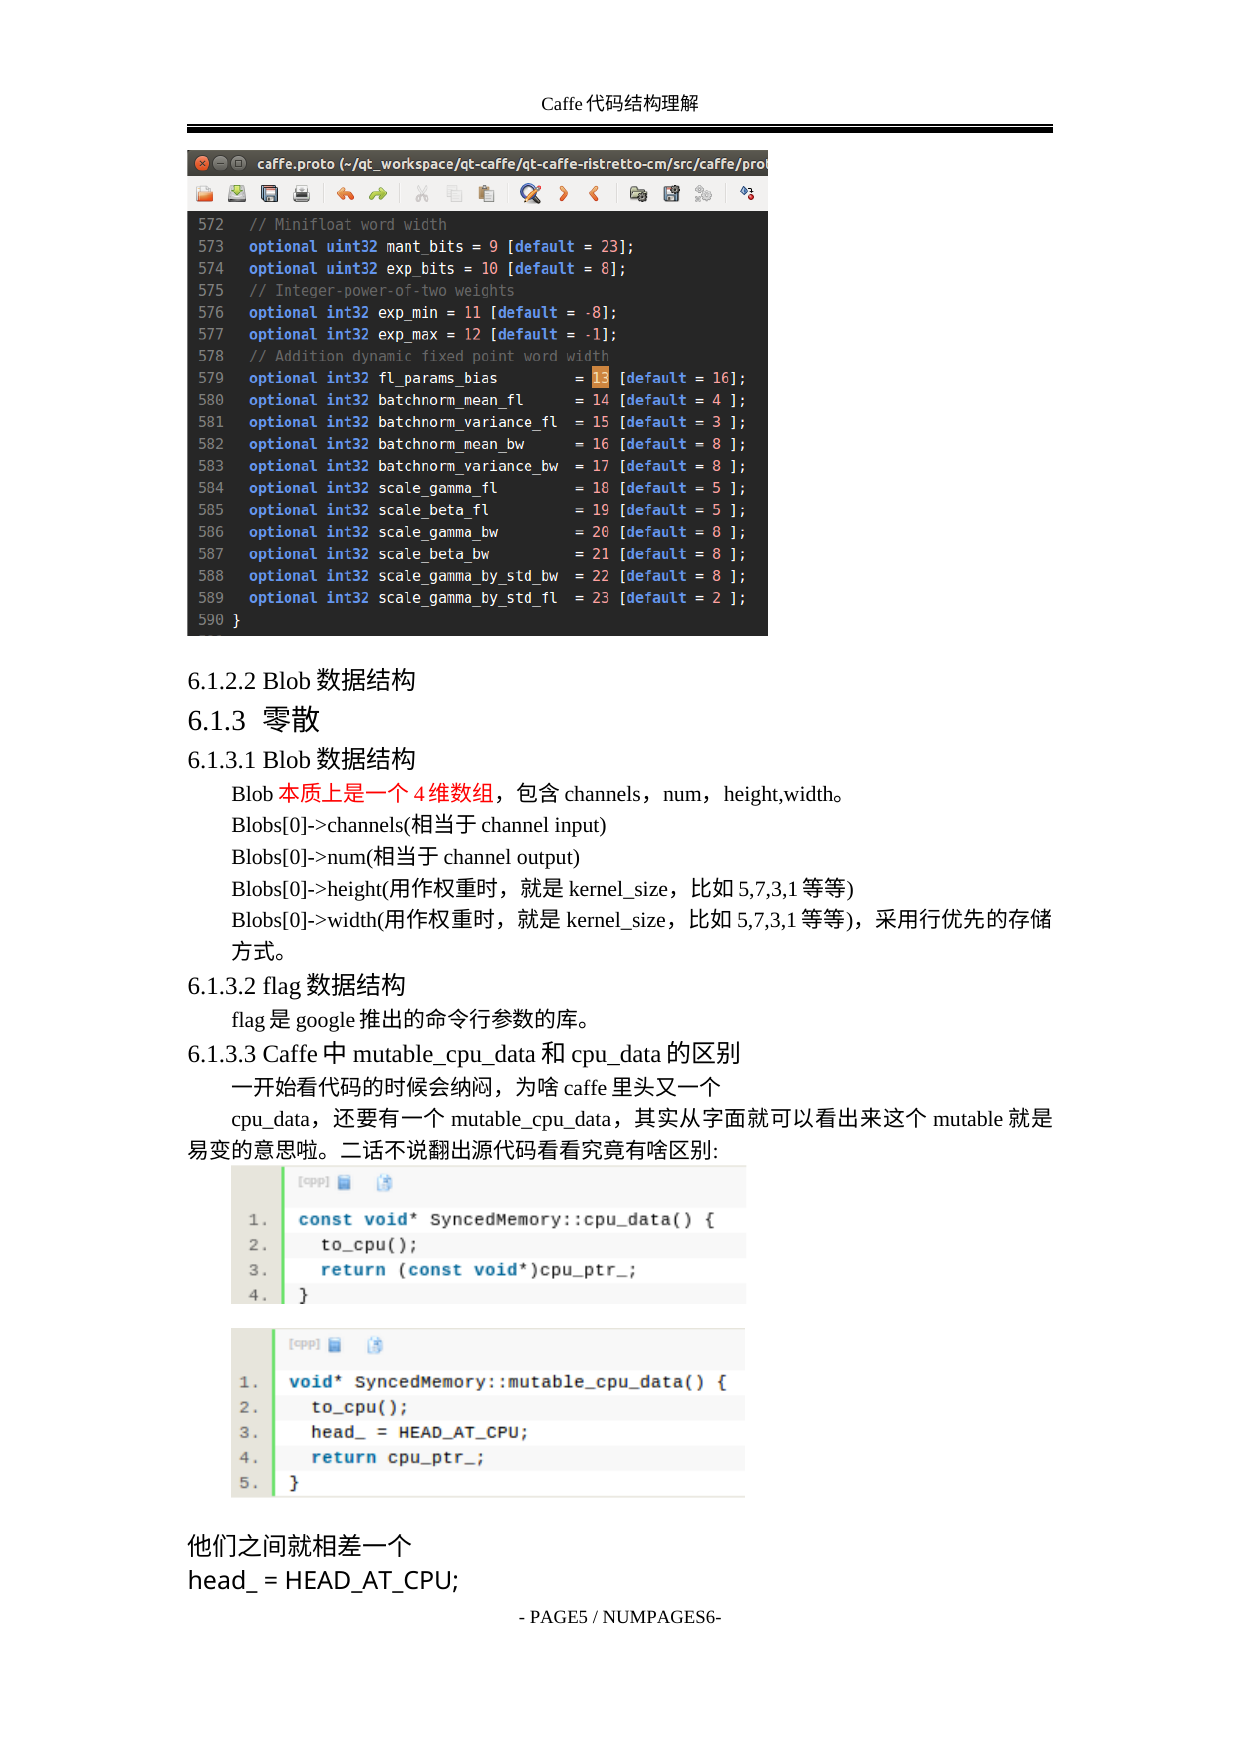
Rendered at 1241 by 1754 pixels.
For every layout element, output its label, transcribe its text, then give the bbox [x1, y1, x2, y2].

text 他们之间就相差一个 [187, 1526, 1053, 1562]
text Blobs[0]->width(用作权重时，就是kernel_size，比如5,7,3,1等等)，采用行优先的存储方式。 [231, 902, 1053, 966]
text Blob本质上是一个4维数组，包含channels，num，height,width。 [231, 776, 1053, 807]
picture [187, 150, 768, 636]
text Blobs[0]->channels(相当于channel input) [231, 807, 1053, 839]
subtitle Blob数据结构 [187, 661, 1053, 697]
text head_ = HEAD_AT_CPU; [187, 1562, 1053, 1596]
text 一开始看代码的时候会纳闷，为啥caffe里头又一个 [187, 1070, 1053, 1101]
text Blobs[0]->height(用作权重时，就是kernel_size，比如5,7,3,1等等) [231, 871, 1053, 902]
subtitle Caffe中mutable_cpu_data和cpu_data的区别 [187, 1033, 1053, 1070]
subtitle Blob数据结构 [187, 739, 1053, 776]
text Blobs[0]->num(相当于channel output) [231, 839, 1053, 871]
picture [231, 1164, 747, 1304]
text flag是google推出的命令行参数的库。 [231, 1002, 1053, 1033]
subtitle flag数据结构 [187, 966, 1053, 1002]
picture [231, 1328, 745, 1501]
text cpu_data，还要有一个mutable_cpu_data，其实从字面就可以看出来这个mutable就是易变的意思啦。二话不说翻出源代码看看究竟有啥区别: [187, 1101, 1053, 1165]
subtitle 零散 [187, 697, 1053, 739]
